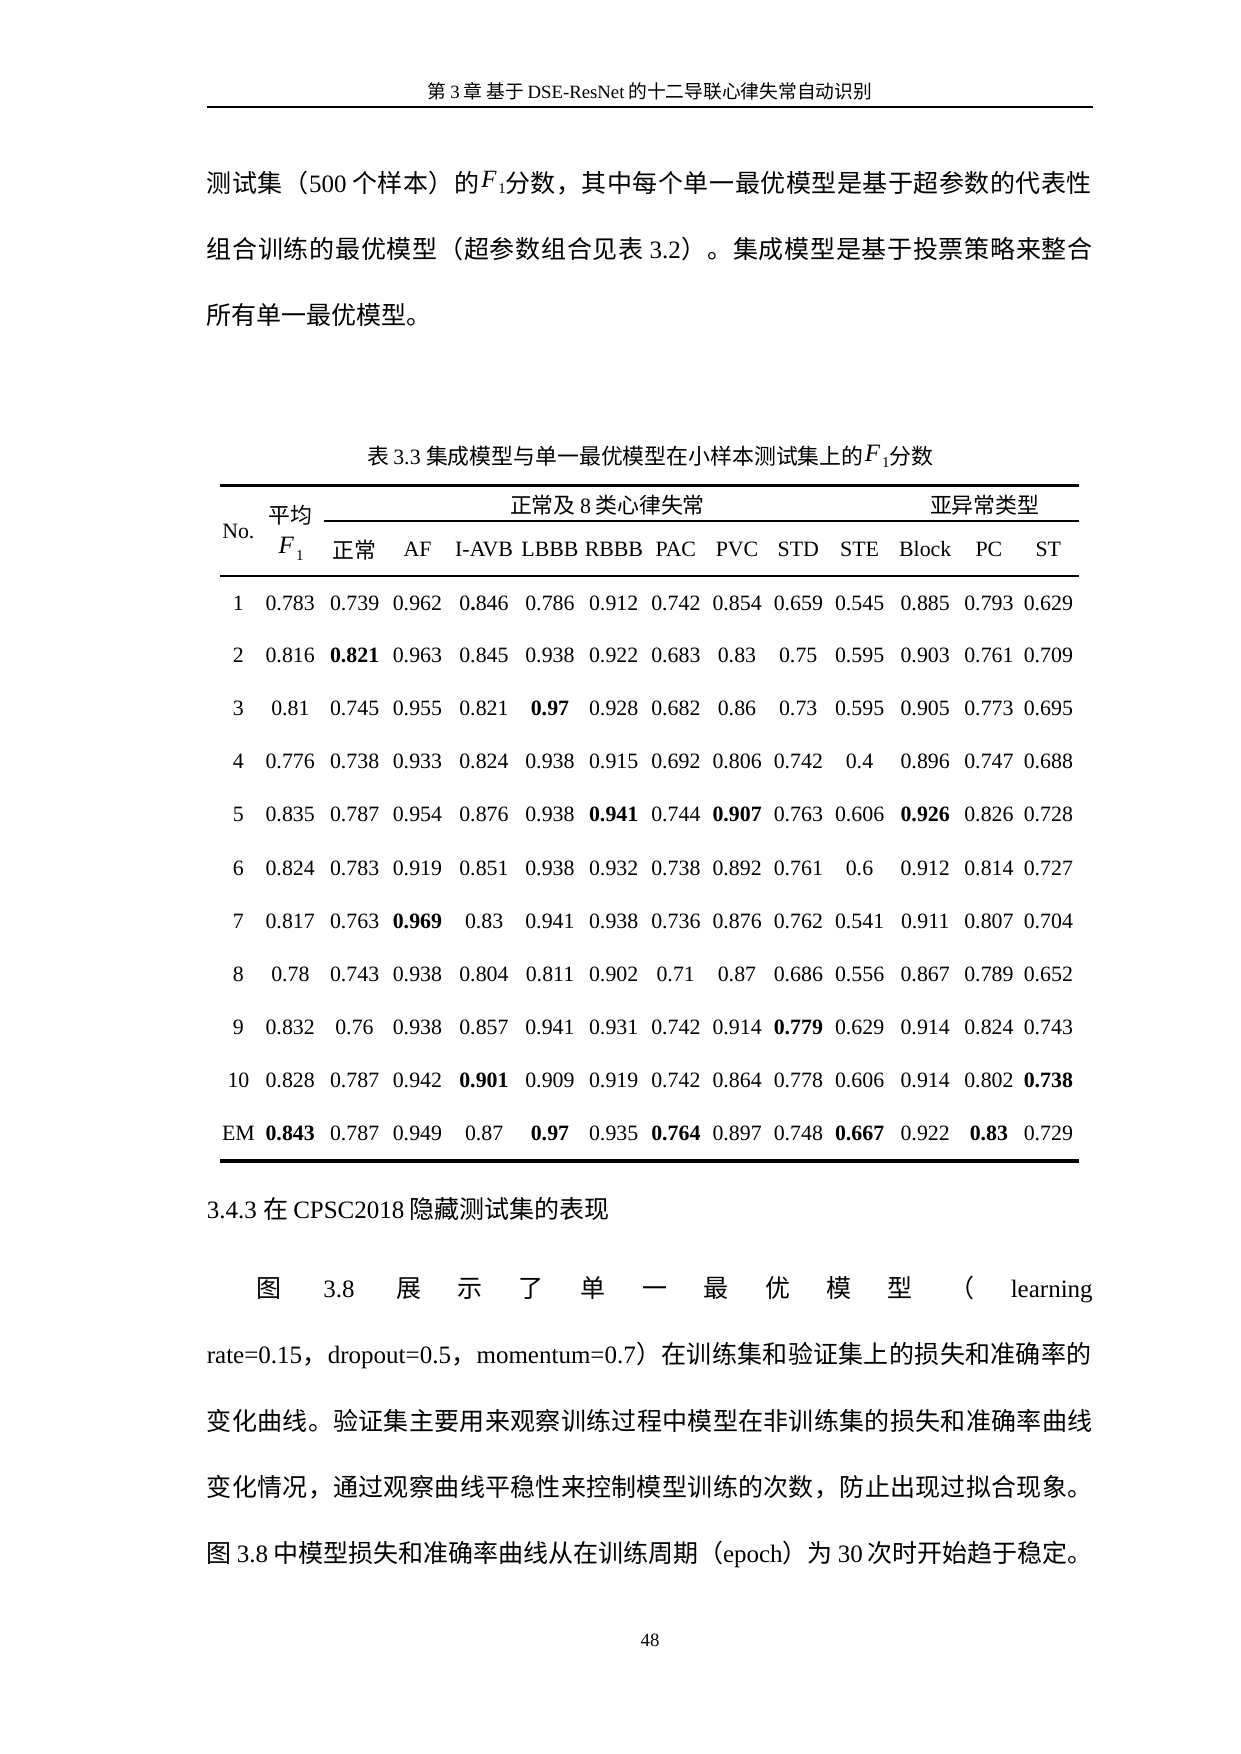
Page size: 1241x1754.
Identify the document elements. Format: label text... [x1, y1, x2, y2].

table_cell PC [960, 522, 1017, 575]
table_cell 0.787 [324, 788, 384, 841]
table_cell Block [890, 522, 960, 575]
table_cell 0.832 [256, 1000, 324, 1053]
table_cell 0.738 [645, 841, 706, 894]
table_cell 0.83 [450, 894, 517, 947]
table_cell 0.843 [256, 1106, 324, 1159]
table_cell 0.955 [384, 681, 450, 734]
table_cell 0.935 [582, 1106, 645, 1159]
table_cell 0.4 [829, 734, 890, 787]
table_cell 0.727 [1018, 841, 1079, 894]
table_cell 0.762 [768, 894, 829, 947]
table_cell 0.75 [768, 628, 829, 681]
table_cell AF [384, 522, 450, 575]
table_cell 0.786 [518, 577, 582, 628]
table_cell 0.545 [829, 577, 890, 628]
table_cell 0.885 [890, 577, 960, 628]
table_cell 0.793 [960, 577, 1017, 628]
table_cell 0.854 [706, 577, 767, 628]
table_cell 0.692 [645, 734, 706, 787]
table_cell 0.824 [256, 841, 324, 894]
table_cell 0.826 [960, 788, 1017, 841]
table_cell 0.821 [450, 681, 517, 734]
table_cell 0.747 [960, 734, 1017, 787]
table_cell 1 [220, 577, 256, 628]
table_cell 0.629 [1018, 577, 1079, 628]
table_cell 0.919 [384, 841, 450, 894]
table_cell 0.933 [384, 734, 450, 787]
table_cell I-AVB [450, 522, 517, 575]
table_cell 0.787 [324, 1106, 384, 1159]
table_cell 0.742 [768, 734, 829, 787]
table_cell 0.709 [1018, 628, 1079, 681]
table_cell 0.926 [890, 788, 960, 841]
text 3.4.3 在CPSC2018隐藏测试集的表现 [207, 1175, 1093, 1241]
table_header 正常及8类心律失常 [324, 487, 890, 520]
table_cell 0.811 [518, 947, 582, 1000]
table_cell 0.745 [324, 681, 384, 734]
table_cell 0.773 [960, 681, 1017, 734]
table_cell 0.81 [256, 681, 324, 734]
table_cell 0.739 [324, 577, 384, 628]
table_cell 0.938 [384, 947, 450, 1000]
table_cell 0.902 [582, 947, 645, 1000]
table_cell 0.606 [829, 788, 890, 841]
table_header 亚异常类型 [890, 487, 1079, 520]
table_cell 0.744 [645, 788, 706, 841]
table_cell 0.783 [324, 841, 384, 894]
table_cell 0.915 [582, 734, 645, 787]
table_cell 9 [220, 1000, 256, 1053]
table_cell PAC [645, 522, 706, 575]
table_cell LBBB [518, 522, 582, 575]
table_cell 0.907 [706, 788, 767, 841]
table_cell 0.87 [706, 947, 767, 1000]
table_cell 0.97 [518, 1106, 582, 1159]
table_cell 0.912 [890, 841, 960, 894]
table_cell PVC [706, 522, 767, 575]
table_cell RBBB [582, 522, 645, 575]
table_cell 0.743 [1018, 1000, 1079, 1053]
table_cell 6 [220, 841, 256, 894]
table_cell 0.78 [256, 947, 324, 1000]
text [207, 1254, 1093, 1585]
table_cell 0.704 [1018, 894, 1079, 947]
table_cell 0.892 [706, 841, 767, 894]
table_cell 0.954 [384, 788, 450, 841]
table_cell 0.682 [645, 681, 706, 734]
table_cell 0.867 [890, 947, 960, 1000]
table_cell 0.857 [450, 1000, 517, 1053]
table_cell 0.919 [582, 1053, 645, 1106]
table_cell 0.778 [768, 1053, 829, 1106]
table_cell ST [1018, 522, 1079, 575]
table_cell 0.816 [256, 628, 324, 681]
table_cell 0.97 [518, 681, 582, 734]
table_cell 0.963 [384, 628, 450, 681]
table_cell 0.806 [706, 734, 767, 787]
table_cell 0.864 [706, 1053, 767, 1106]
table_cell 0.938 [582, 894, 645, 947]
table_cell 0.938 [518, 841, 582, 894]
table_cell 0.595 [829, 681, 890, 734]
table_cell 0.814 [960, 841, 1017, 894]
table_cell 0.783 [256, 577, 324, 628]
table_cell 0.914 [706, 1000, 767, 1053]
table_cell 0.845 [450, 628, 517, 681]
table_cell 0.949 [384, 1106, 450, 1159]
table_cell 0.928 [582, 681, 645, 734]
table_cell 0.779 [768, 1000, 829, 1053]
table_cell 0.736 [645, 894, 706, 947]
table_cell 0.896 [890, 734, 960, 787]
table_cell 0.903 [890, 628, 960, 681]
table_cell 0.743 [324, 947, 384, 1000]
text 表3.3 集成模型与单一最优模型在小样本测试集上的分数 [207, 438, 1093, 471]
table_cell 0.695 [1018, 681, 1079, 734]
table_cell 8 [220, 947, 256, 1000]
table_cell 0.909 [518, 1053, 582, 1106]
table_cell 0.595 [829, 628, 890, 681]
table_cell 0.941 [518, 1000, 582, 1053]
table_cell 0.763 [768, 788, 829, 841]
table_cell 0.807 [960, 894, 1017, 947]
table_cell 0.652 [1018, 947, 1079, 1000]
table_cell 0.6 [829, 841, 890, 894]
table_cell 0.938 [518, 628, 582, 681]
table_cell 0.876 [450, 788, 517, 841]
table_cell 5 [220, 788, 256, 841]
table_cell 0.763 [324, 894, 384, 947]
table_cell 0.76 [324, 1000, 384, 1053]
table_cell 0.912 [582, 577, 645, 628]
table_cell STE [829, 522, 890, 575]
table_cell 0.846 [450, 577, 517, 628]
table_cell 0.851 [450, 841, 517, 894]
table_cell 0.728 [1018, 788, 1079, 841]
table_cell 0.942 [384, 1053, 450, 1106]
table_cell 0.729 [1018, 1106, 1079, 1159]
table_cell 0.905 [890, 681, 960, 734]
table_header No. [220, 487, 256, 575]
table_cell 0.922 [890, 1106, 960, 1159]
table_cell 0.83 [960, 1106, 1017, 1159]
table_cell 0.667 [829, 1106, 890, 1159]
table_cell 0.742 [645, 1000, 706, 1053]
table_cell 0.835 [256, 788, 324, 841]
table_cell 0.629 [829, 1000, 890, 1053]
table_cell 0.761 [960, 628, 1017, 681]
table_cell 0.86 [706, 681, 767, 734]
table_cell 0.776 [256, 734, 324, 787]
table_cell 0.876 [706, 894, 767, 947]
table_cell 10 [220, 1053, 256, 1106]
table_cell 0.941 [582, 788, 645, 841]
table_cell 4 [220, 734, 256, 787]
table_cell 0.931 [582, 1000, 645, 1053]
table_cell 0.824 [450, 734, 517, 787]
table_cell 0.606 [829, 1053, 890, 1106]
table_cell 0.817 [256, 894, 324, 947]
table_cell 0.787 [324, 1053, 384, 1106]
table_cell 0.659 [768, 577, 829, 628]
table_cell 0.738 [324, 734, 384, 787]
table_cell 0.683 [645, 628, 706, 681]
table_cell 0.748 [768, 1106, 829, 1159]
table_cell 0.686 [768, 947, 829, 1000]
table_header 平均 [256, 487, 324, 575]
table_cell 0.83 [706, 628, 767, 681]
table_cell 0.914 [890, 1053, 960, 1106]
table_cell 0.821 [324, 628, 384, 681]
table_cell 2 [220, 628, 256, 681]
table_cell 0.938 [518, 734, 582, 787]
table_cell 0.804 [450, 947, 517, 1000]
table_cell 0.541 [829, 894, 890, 947]
table_cell 0.789 [960, 947, 1017, 1000]
table_cell 0.71 [645, 947, 706, 1000]
table_cell 0.556 [829, 947, 890, 1000]
table_cell 0.938 [518, 788, 582, 841]
table_cell 0.938 [384, 1000, 450, 1053]
table_cell 0.802 [960, 1053, 1017, 1106]
table_cell 正常 [324, 522, 384, 575]
table_cell 0.742 [645, 1053, 706, 1106]
table_cell 0.738 [1018, 1053, 1079, 1106]
table_cell STD [768, 522, 829, 575]
table_cell 0.764 [645, 1106, 706, 1159]
table_cell 0.73 [768, 681, 829, 734]
table_cell 0.87 [450, 1106, 517, 1159]
table_cell 0.742 [645, 577, 706, 628]
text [207, 148, 1093, 413]
table_cell 0.897 [706, 1106, 767, 1159]
table_cell 0.824 [960, 1000, 1017, 1053]
table_cell 0.969 [384, 894, 450, 947]
table_cell 0.828 [256, 1053, 324, 1106]
table_cell 0.962 [384, 577, 450, 628]
table_cell 0.922 [582, 628, 645, 681]
table_cell 0.688 [1018, 734, 1079, 787]
table_cell EM [220, 1106, 256, 1159]
table_cell 7 [220, 894, 256, 947]
table_cell 0.911 [890, 894, 960, 947]
table_cell 0.901 [450, 1053, 517, 1106]
table_cell 0.932 [582, 841, 645, 894]
table_cell 0.941 [518, 894, 582, 947]
table_cell 0.914 [890, 1000, 960, 1053]
table_cell 0.761 [768, 841, 829, 894]
table_cell 3 [220, 681, 256, 734]
